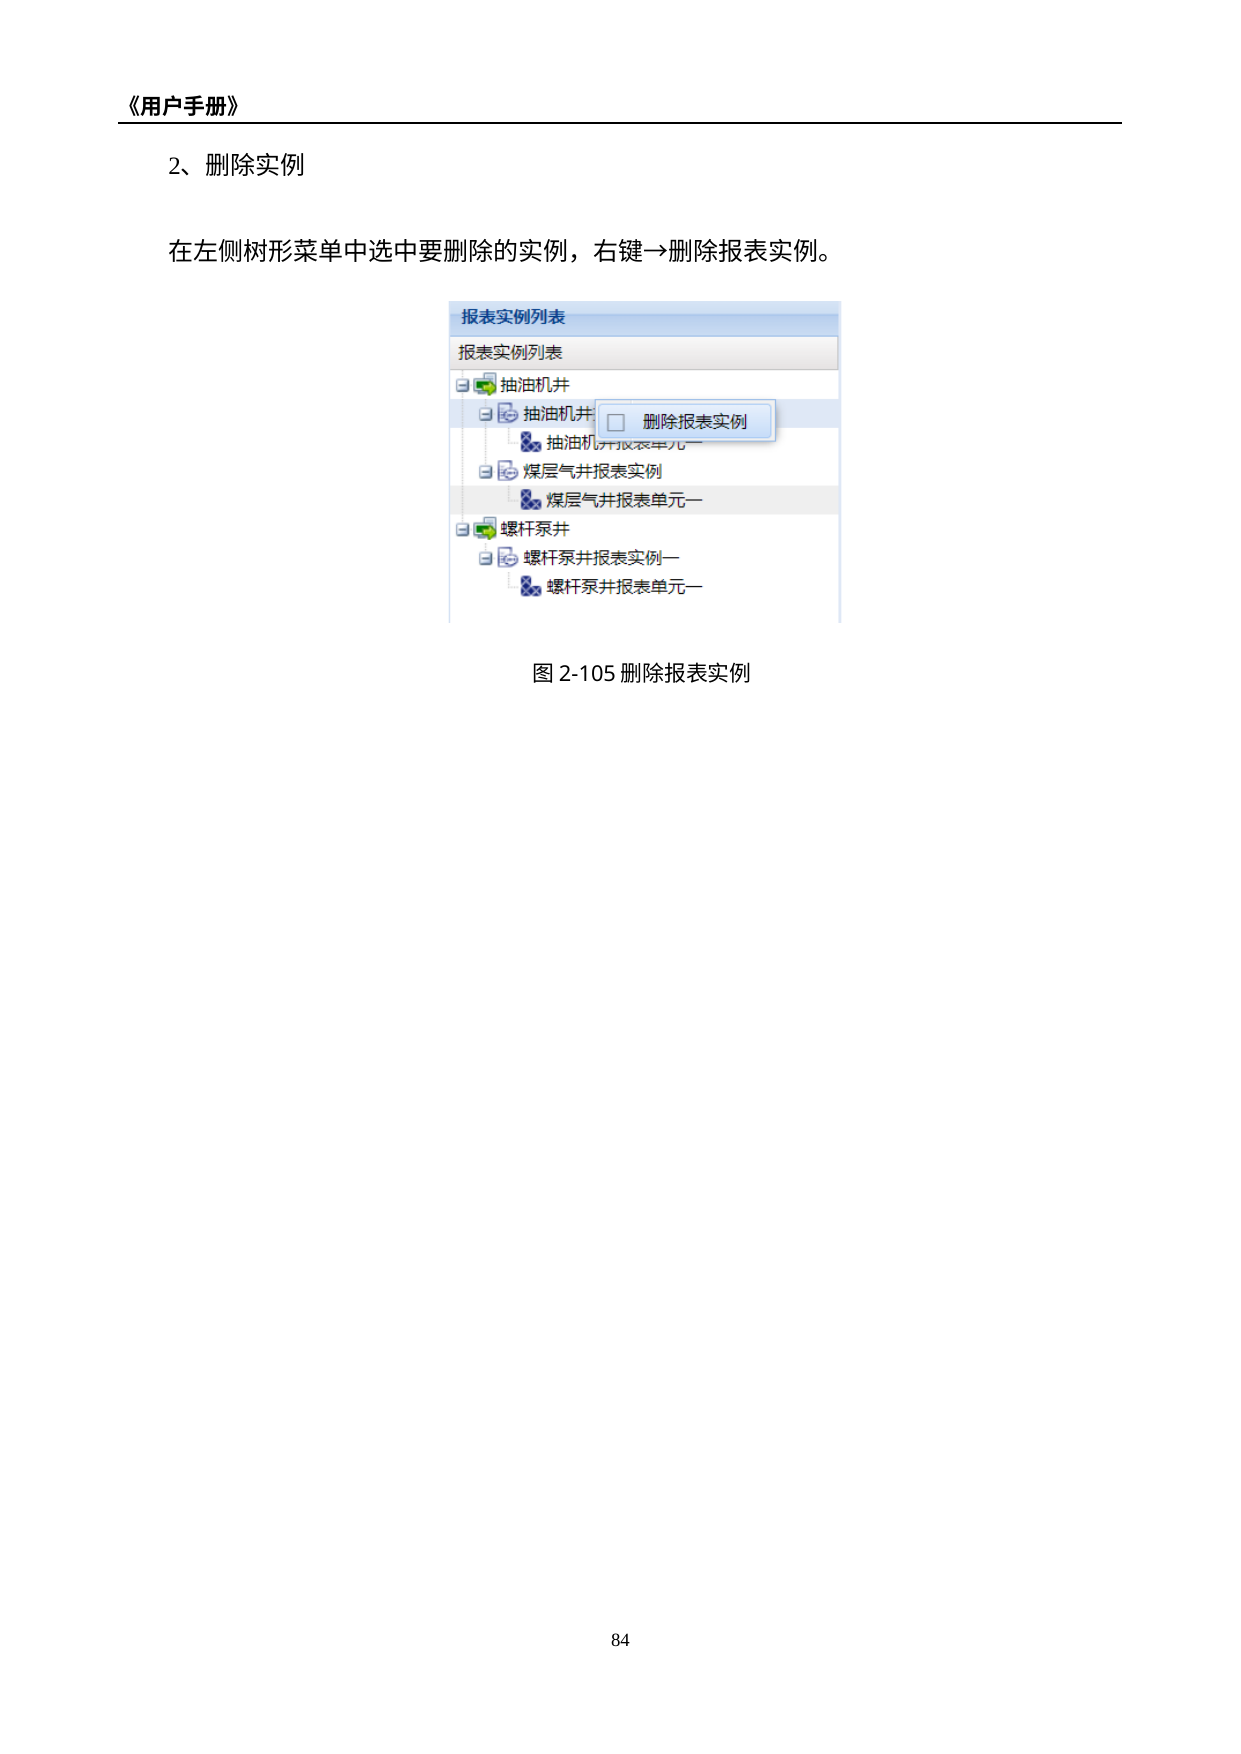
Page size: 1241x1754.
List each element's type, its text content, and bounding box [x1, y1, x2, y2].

text 2、删除实例 [118, 129, 1122, 197]
text 图2-105删除报表实例 [118, 655, 1122, 689]
text 在左侧树形菜单中选中要删除的实例，右键→删除报表实例。 [118, 215, 1122, 283]
picture [448, 301, 842, 623]
